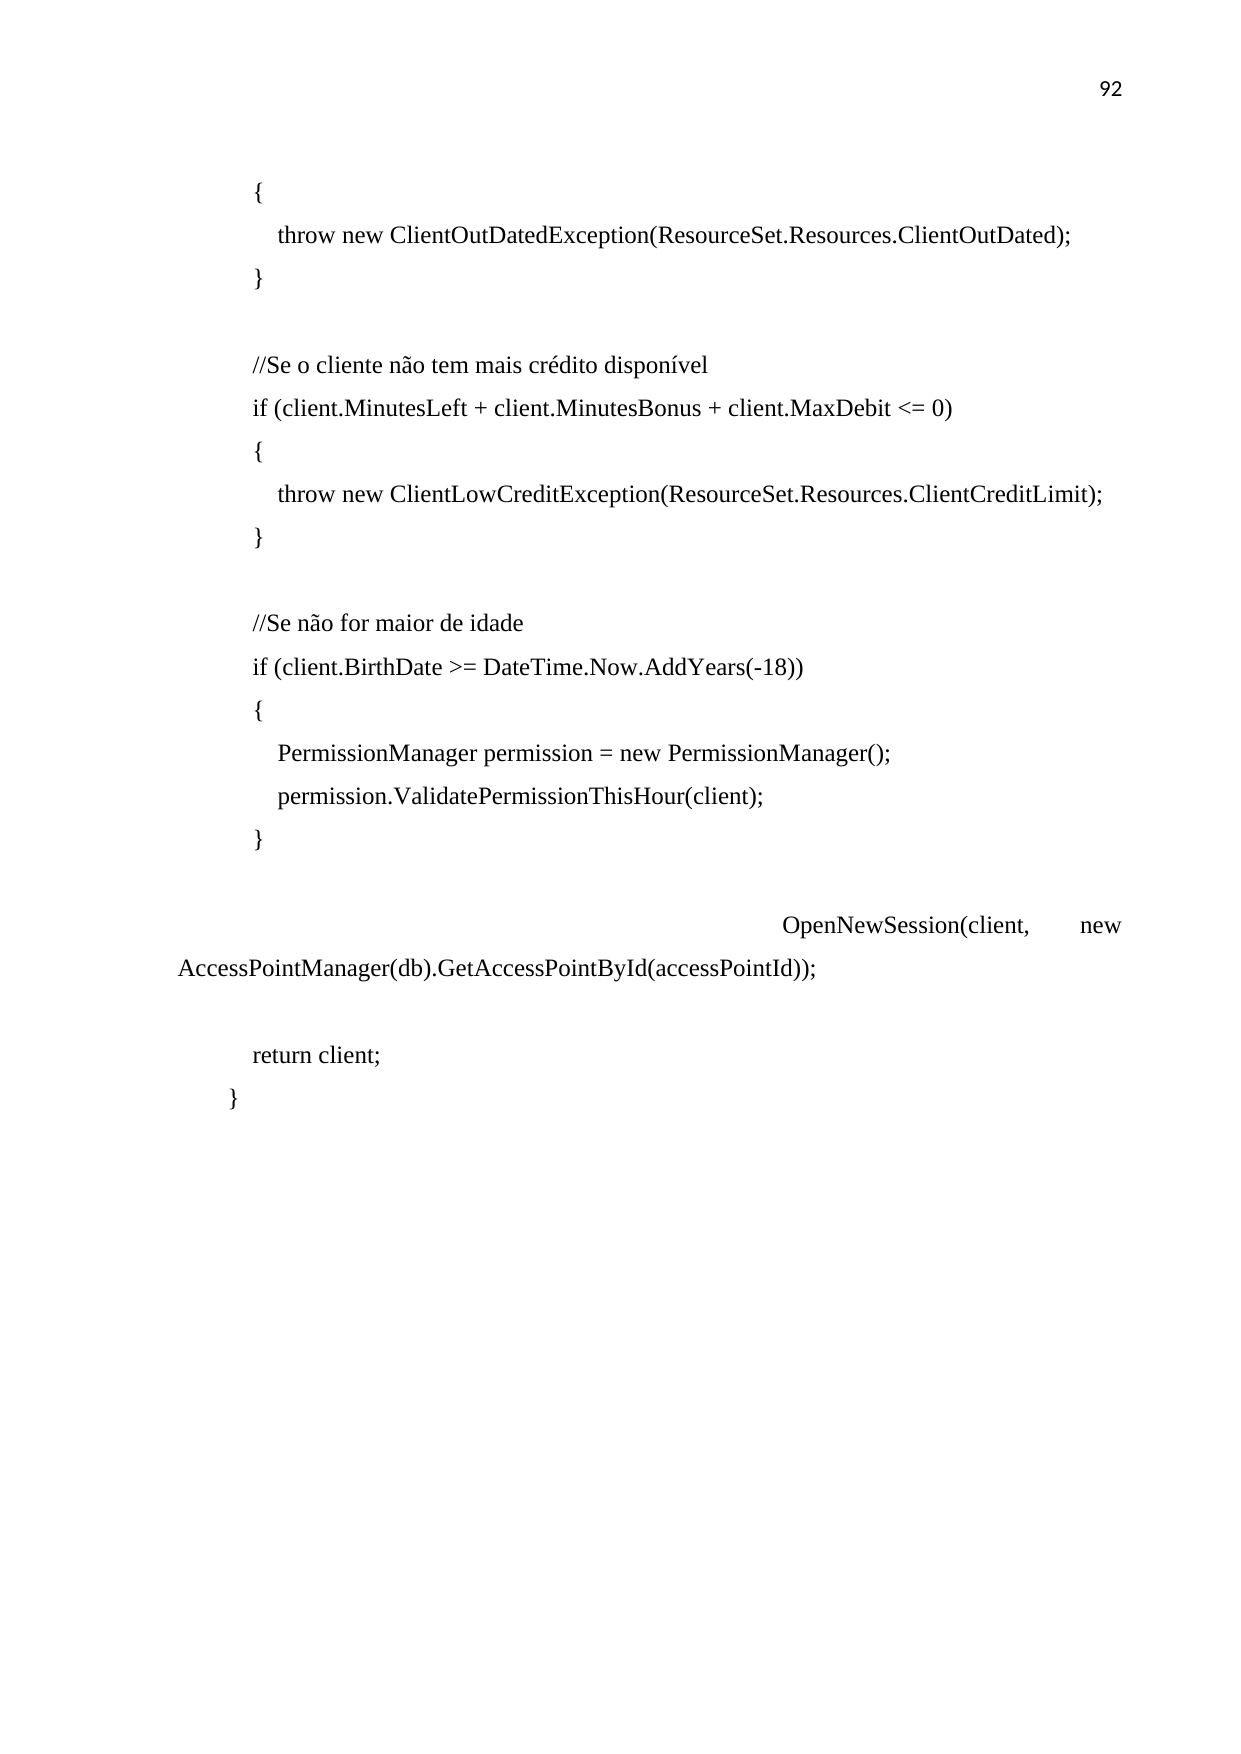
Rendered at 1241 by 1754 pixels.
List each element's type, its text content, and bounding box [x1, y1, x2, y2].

text if (client.BirthDate >= DateTime.Now.AddYears(-18)) [177, 652, 1122, 680]
text { [177, 695, 1122, 723]
text OpenNewSession(client, new AccessPointManager(db).GetAccessPointById(accessPointId)); [177, 910, 1122, 982]
text //Se não for maior de idade [177, 608, 1122, 637]
text PermissionManager permission = new PermissionManager(); [177, 738, 1122, 767]
text throw new ClientOutDatedException(ResourceSet.Resources.ClientOutDated); [177, 220, 1122, 249]
text } [177, 522, 1122, 551]
text if (client.MinutesLeft + client.MinutesBonus + client.MaxDebit <= 0) [177, 393, 1122, 422]
text //Se o cliente não tem mais crédito disponível [177, 350, 1122, 378]
text } [177, 263, 1122, 292]
text return client; [177, 1040, 1122, 1068]
text } [177, 824, 1122, 853]
text permission.ValidatePermissionThisHour(client); [177, 781, 1122, 810]
text { [177, 177, 1122, 206]
text } [177, 1083, 1122, 1112]
text throw new ClientLowCreditException(ResourceSet.Resources.ClientCreditLimit); [177, 479, 1122, 508]
text { [177, 436, 1122, 465]
